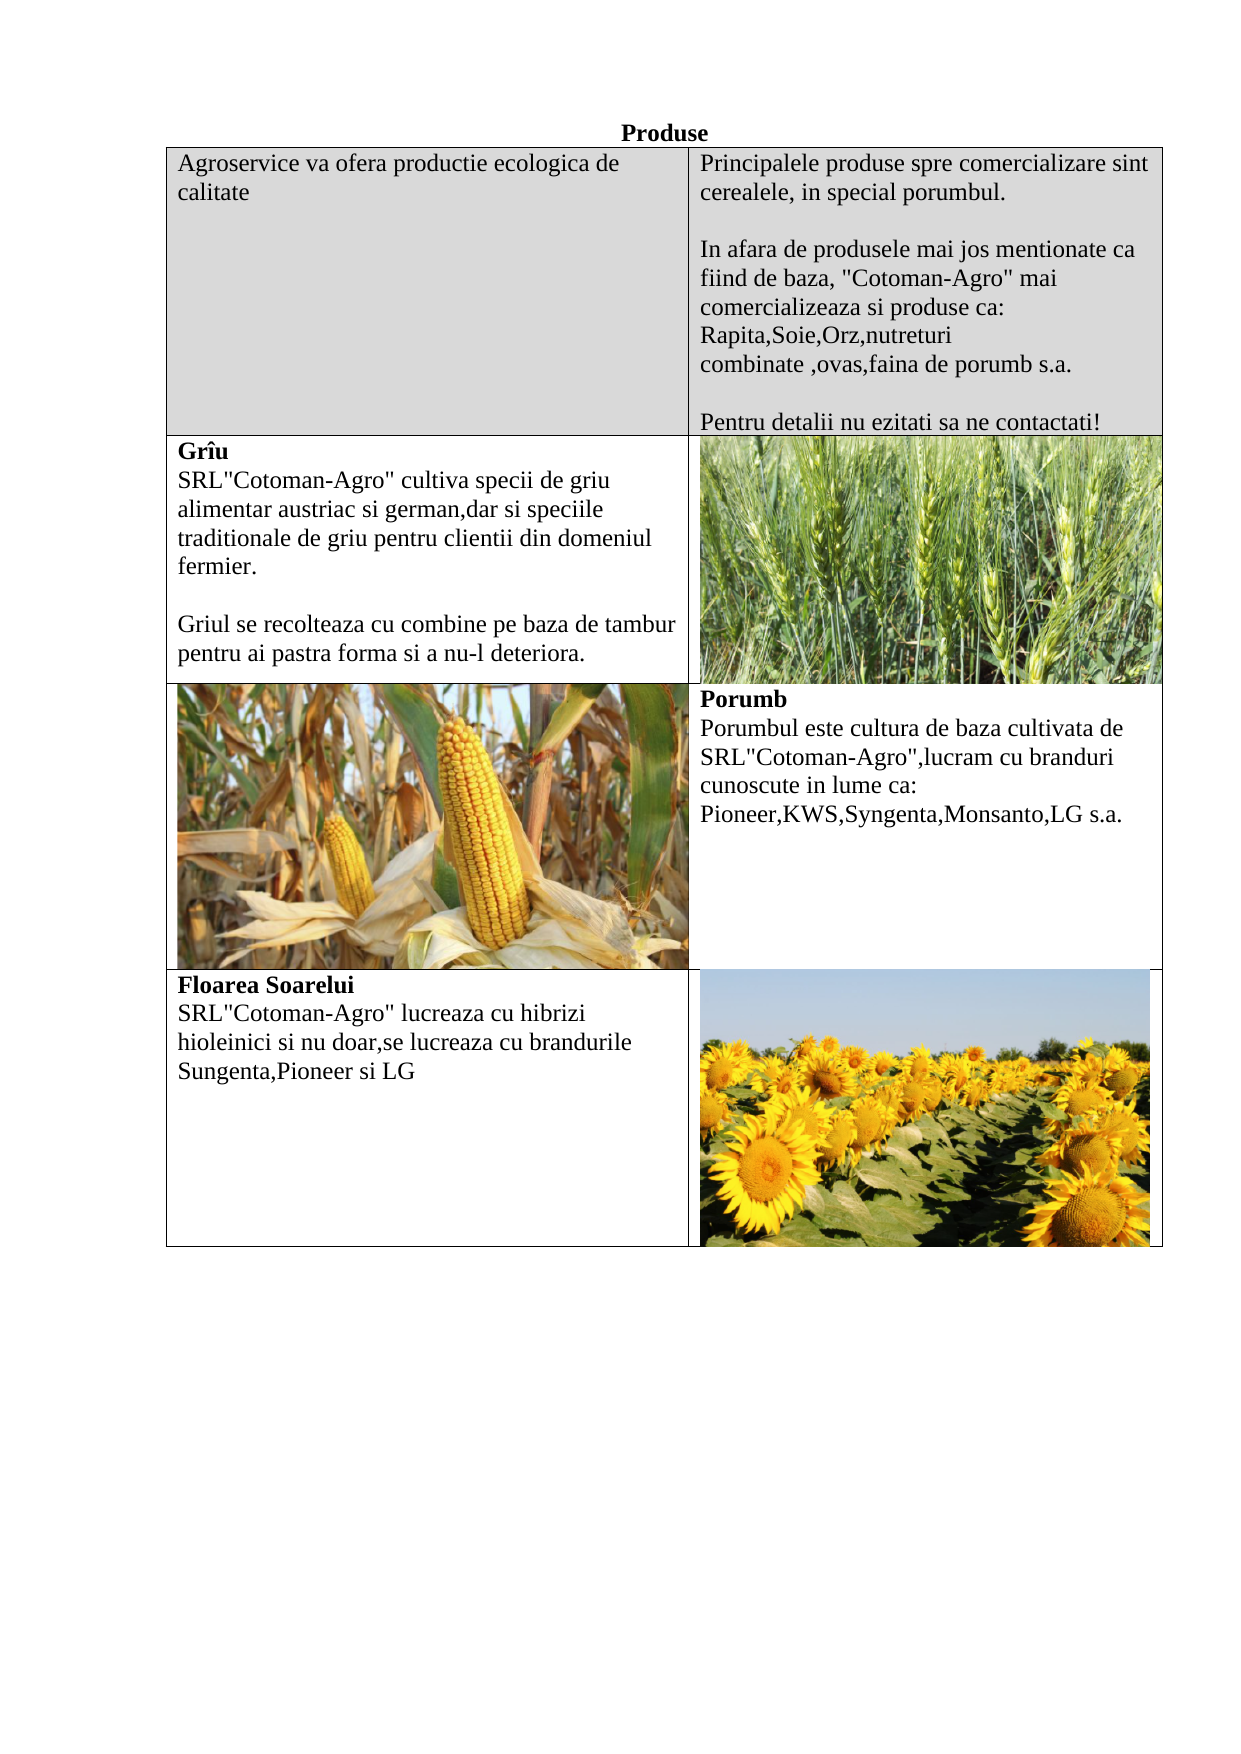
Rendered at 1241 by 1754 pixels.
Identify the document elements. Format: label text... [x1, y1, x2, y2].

table_cell Grîu SRL"Cotoman-Agro" cultiva specii de griu alimentar austriac si german,dar si speciile traditionale de griu pentru clientii din domeniul fermier. Griul se recolteaza cu combine pe baza de tambur pentru ai pastra forma si a nu-l deteriora. [167, 436, 688, 683]
table_cell Floarea Soarelui SRL"Cotoman-Agro" lucreaza cu hibrizi hioleinici si nu doar,se lucreaza cu brandurile Sungenta,Pioneer si LG [167, 970, 688, 1246]
picture [700, 969, 1150, 1247]
table_cell [167, 684, 177, 969]
table_header Principalele produse spre comercializare sint cerealele, in special porumbul. In afara de produsele mai jos mentionate ca fiind de baza, "Cotoman-Agro" mai comercializeaza si produse ca: Rapita,Soie,Orz,nutreturi combinate ,ovas,faina de porumb s.a. Pentru detalii nu ezitati sa ne contactati! [689, 148, 1162, 435]
table_cell [689, 970, 700, 1246]
table_cell [689, 436, 700, 683]
table_cell Porumb Porumbul este cultura de baza cultivata de SRL"Cotoman-Agro",lucram cu branduri cunoscute in lume ca: Pioneer,KWS,Syngenta,Monsanto,LG s.a. [689, 684, 1162, 969]
table_header Agroservice va ofera productie ecologica de calitate [167, 148, 688, 435]
text Produse [177, 118, 1152, 147]
picture [177, 684, 689, 969]
table_cell [1150, 970, 1162, 1246]
picture [700, 436, 1162, 684]
